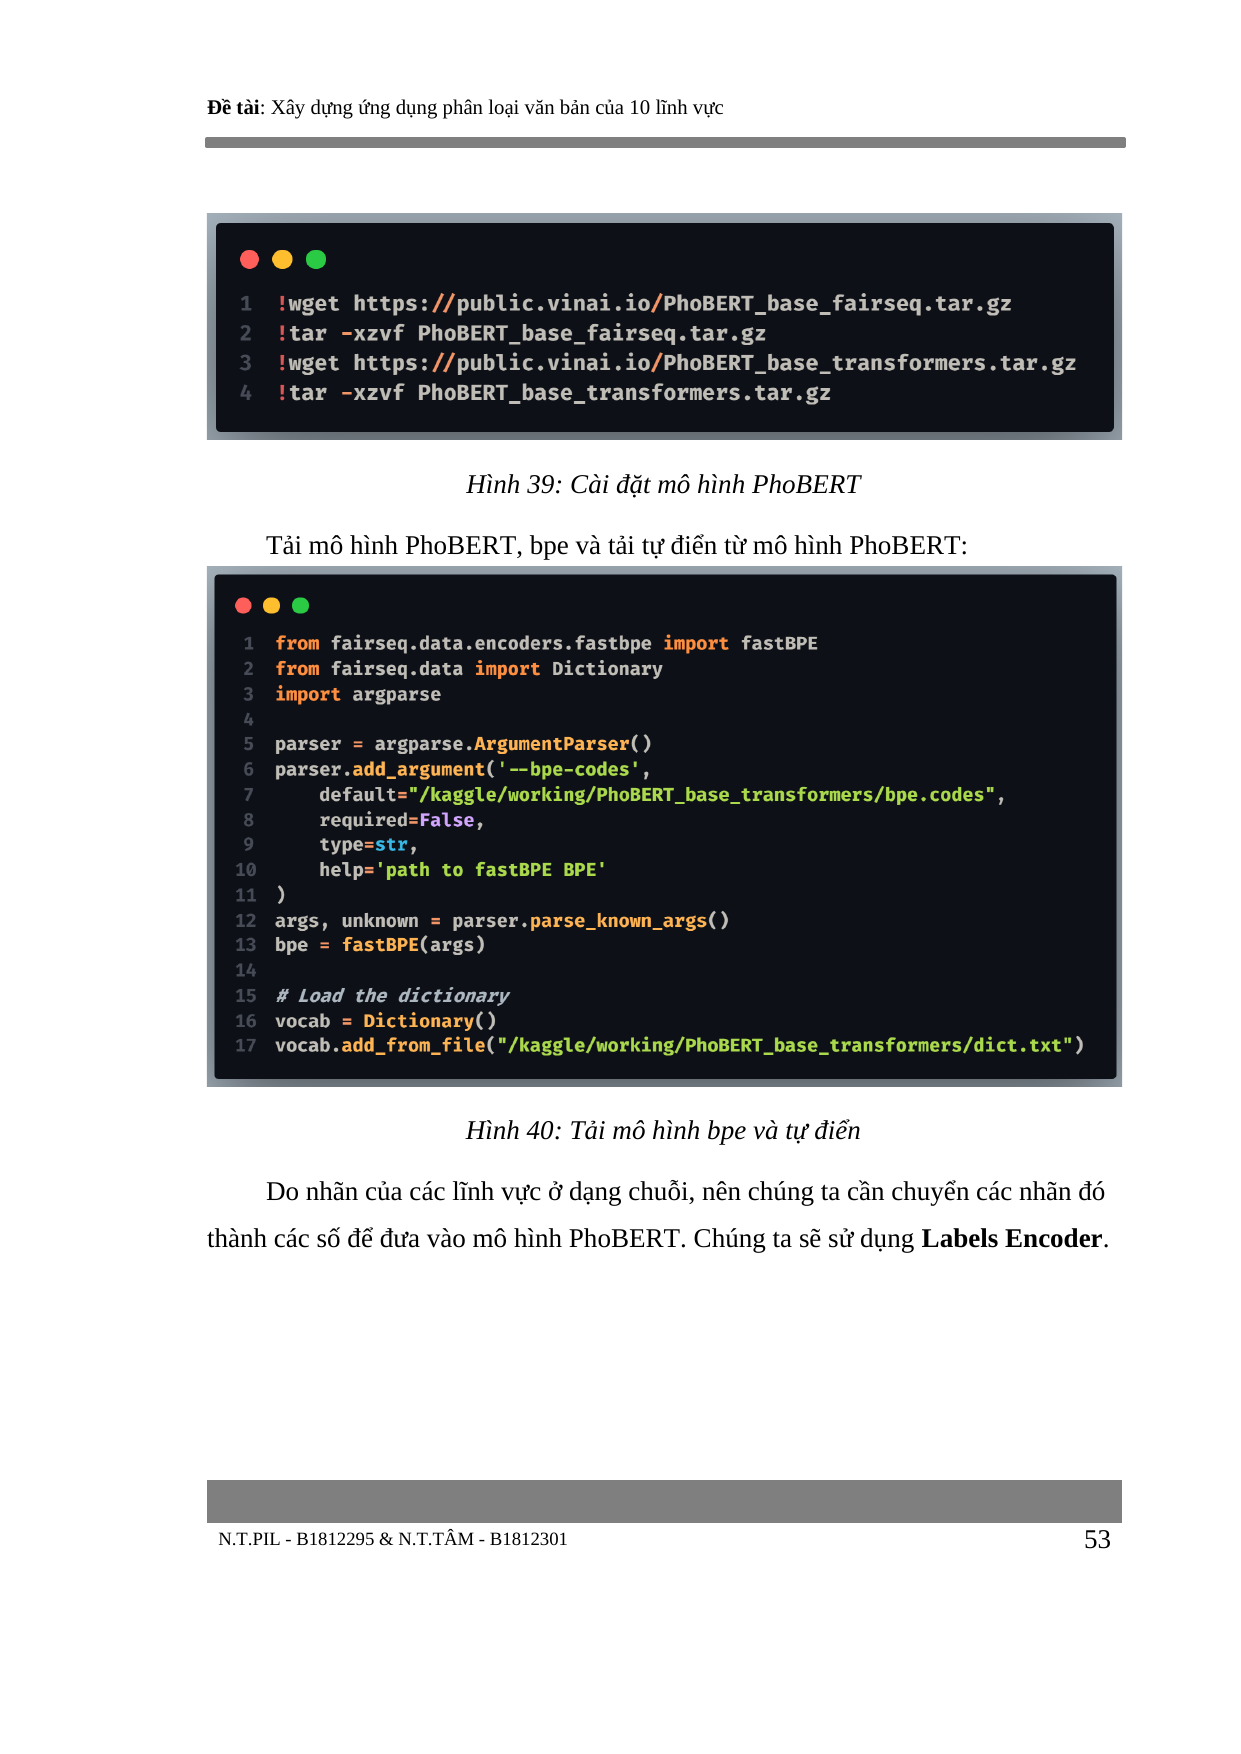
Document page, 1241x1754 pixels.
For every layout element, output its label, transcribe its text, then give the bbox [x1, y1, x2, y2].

text Tải mô hình PhoBERT, bpe và tải tự điển từ mô hình PhoBERT: [207, 529, 1122, 560]
picture [206, 566, 1123, 1087]
text Hình 40: Tải mô hình bpe và tự điển [207, 1114, 1122, 1145]
text Do nhãn của các lĩnh vực ở dạng chuỗi, nên chúng ta cần chuyển các nhãn đó thành các số để đưa vào mô hình PhoBERT. Chúng ta sẽ sử dụng Labels Encoder. [207, 1175, 1122, 1253]
text Hình 39: Cài đặt mô hình PhoBERT [207, 468, 1122, 499]
picture [206, 213, 1123, 440]
